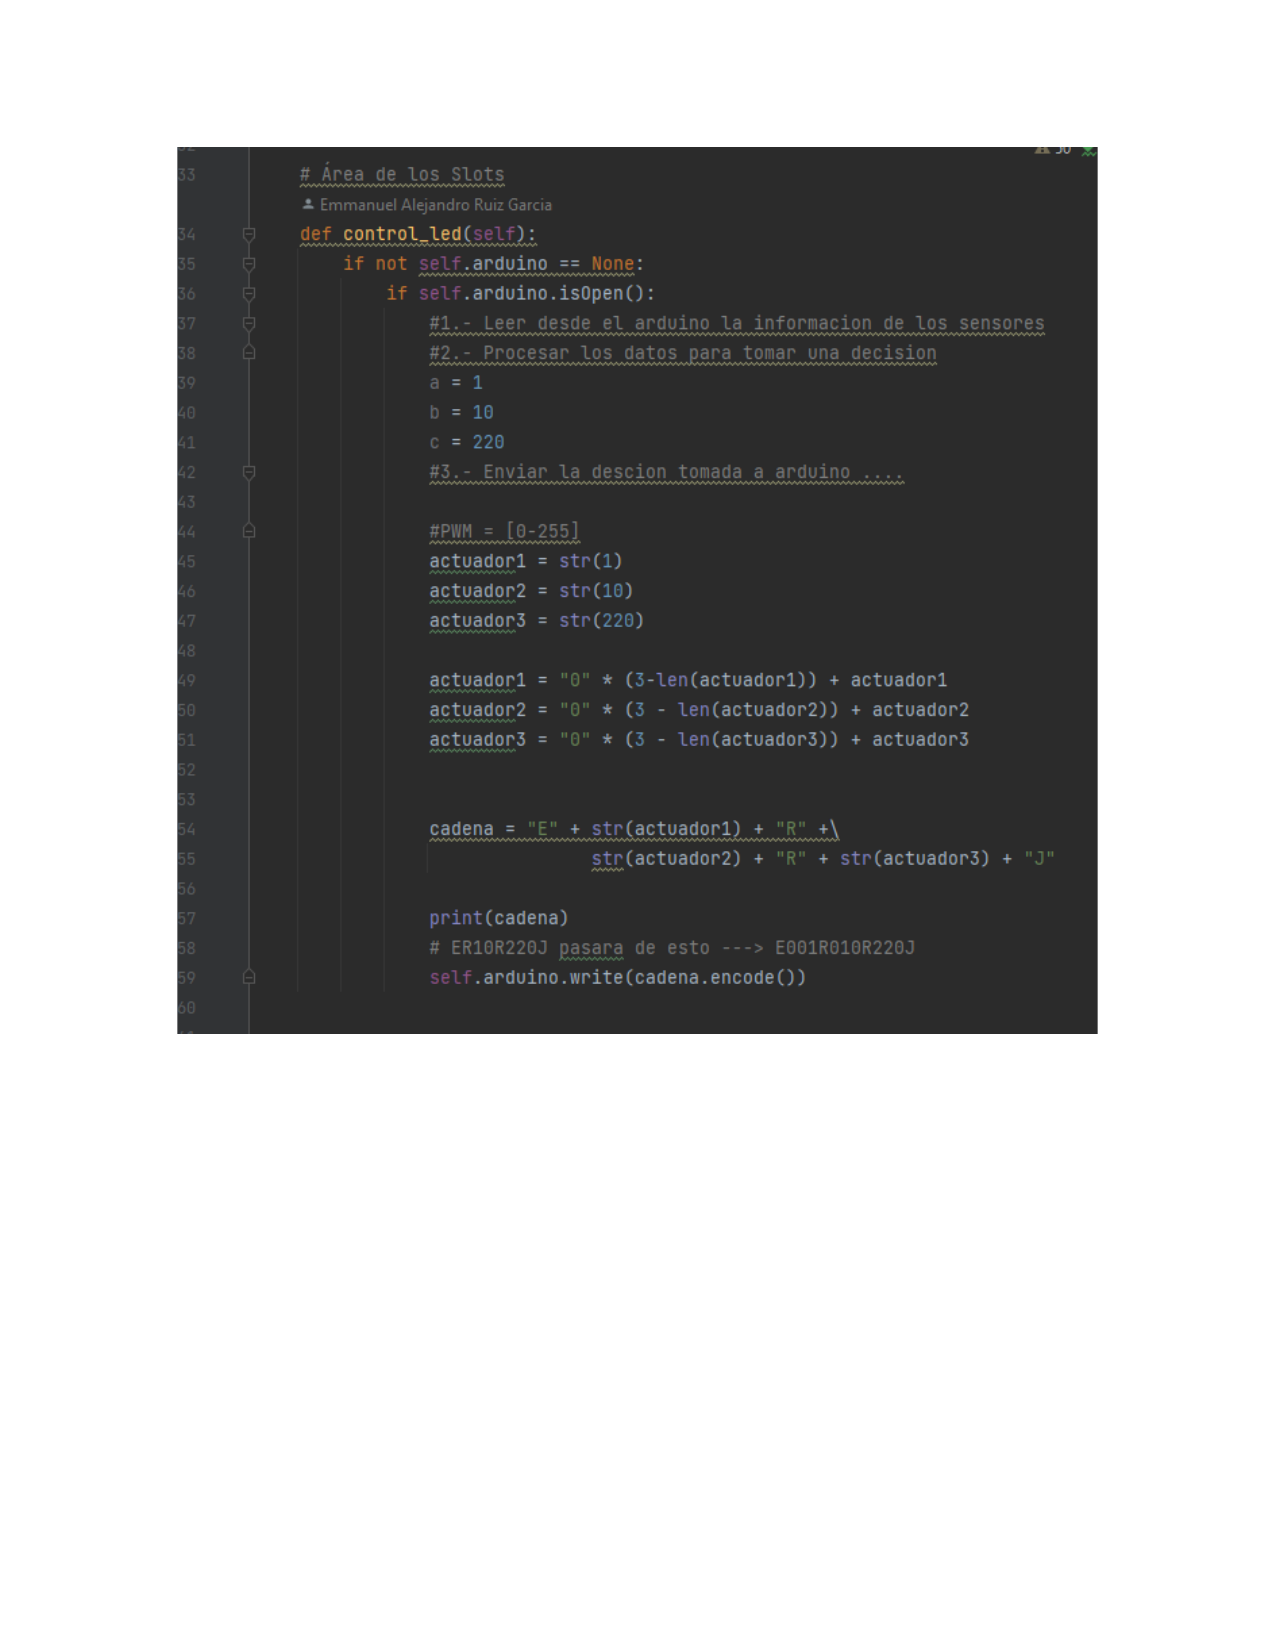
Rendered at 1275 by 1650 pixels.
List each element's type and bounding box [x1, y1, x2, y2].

picture [177, 147, 1098, 1034]
